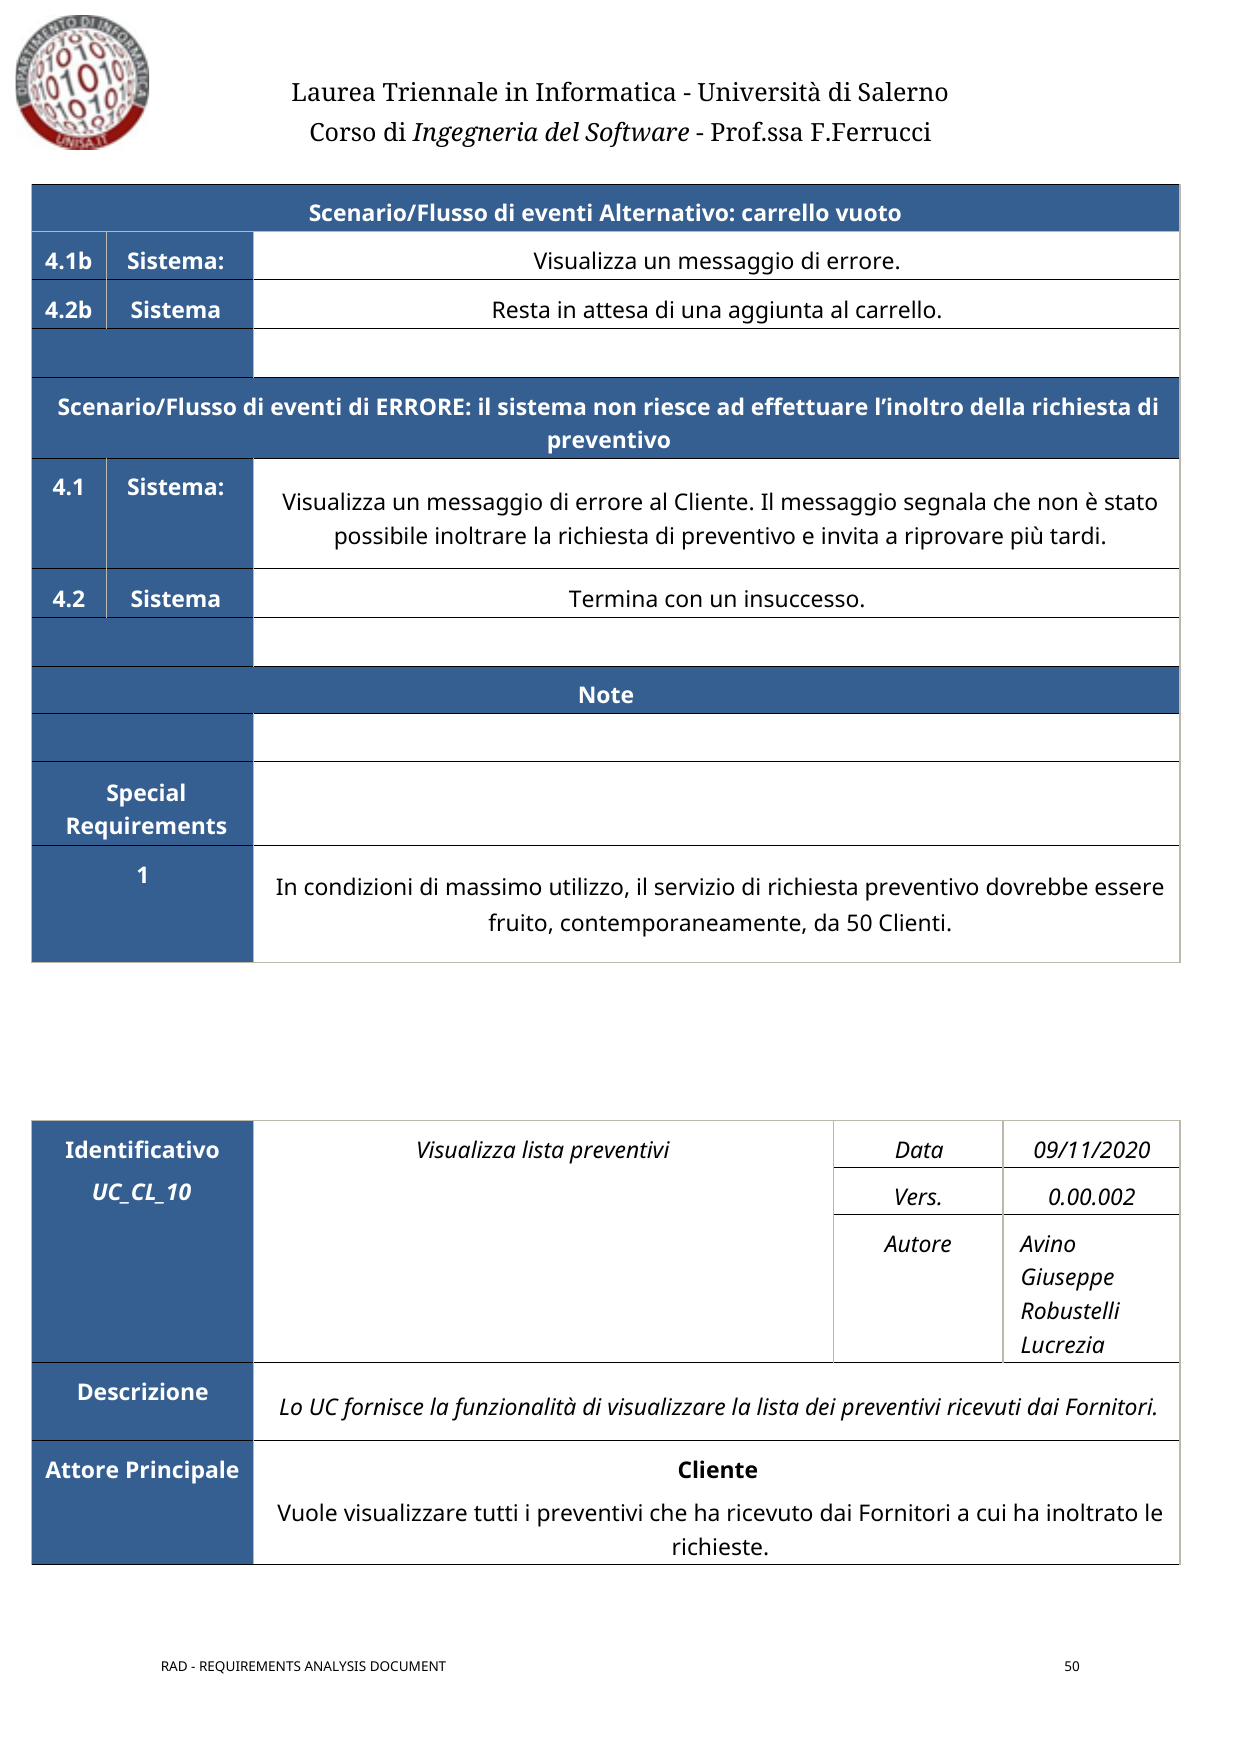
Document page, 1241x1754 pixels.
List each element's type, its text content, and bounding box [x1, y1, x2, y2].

table_cell Sistema [107, 569, 253, 617]
table_header Data [834, 1121, 1002, 1167]
table_cell Scenario/Flusso di eventi di ERRORE: il sistema non riesce ad effettuare l’inoltro della richiesta di preventivo [32, 378, 1179, 458]
table_cell 4.2b [32, 280, 106, 328]
table_cell [32, 714, 253, 761]
table_cell Sistema: [107, 232, 253, 279]
table_cell Cliente Vuole visualizzare tutti i preventivi che ha ricevuto dai Fornitori a cui ha inoltrato le richieste. [254, 1441, 1179, 1564]
picture [15, 15, 150, 150]
table_cell [254, 714, 1179, 761]
table_cell Special Requirements [32, 762, 253, 845]
table_cell Sistema: [107, 459, 253, 568]
table_cell [254, 762, 1179, 845]
table_header Identificativo UC_CL_10 [32, 1121, 253, 1362]
table_header 09/11/2020 [1004, 1121, 1179, 1167]
table_cell Attore Principale [32, 1441, 253, 1564]
table_cell 4.1b [32, 232, 106, 279]
table_cell 4.1 [32, 459, 106, 568]
table_cell Sistema [107, 280, 253, 328]
table_cell Avino Giuseppe Robustelli Lucrezia [1004, 1215, 1179, 1362]
table_cell Autore [834, 1215, 1002, 1362]
table_cell [254, 329, 1179, 377]
table_cell 0.00.002 [1004, 1168, 1179, 1214]
table_cell Vers. [834, 1168, 1002, 1214]
table_cell Note [32, 667, 1179, 713]
table_cell 4.2 [32, 569, 106, 617]
table_cell In condizioni di massimo utilizzo, il servizio di richiesta preventivo dovrebbe essere fruito, contemporaneamente, da 50 Clienti. [254, 846, 1179, 962]
table_cell Scenario/Flusso di eventi Alternativo: carrello vuoto [32, 185, 1179, 231]
table_cell Visualizza un messaggio di errore al Cliente. Il messaggio segnala che non è stato possibile inoltrare la richiesta di preventivo e invita a riprovare più tardi. [254, 459, 1179, 568]
table_cell 1 [32, 846, 253, 962]
table_cell Visualizza un messaggio di errore. [254, 232, 1179, 279]
table_cell [32, 329, 253, 377]
table_cell [32, 618, 253, 666]
table_cell [254, 618, 1179, 666]
table_header Visualizza lista preventivi [254, 1121, 833, 1362]
table_cell Descrizione [32, 1363, 253, 1440]
table_cell Resta in attesa di una aggiunta al carrello. [254, 280, 1179, 328]
table_cell Termina con un insuccesso. [254, 569, 1179, 617]
table_cell Lo UC fornisce la funzionalità di visualizzare la lista dei preventivi ricevuti dai Fornitori. [254, 1363, 1179, 1440]
